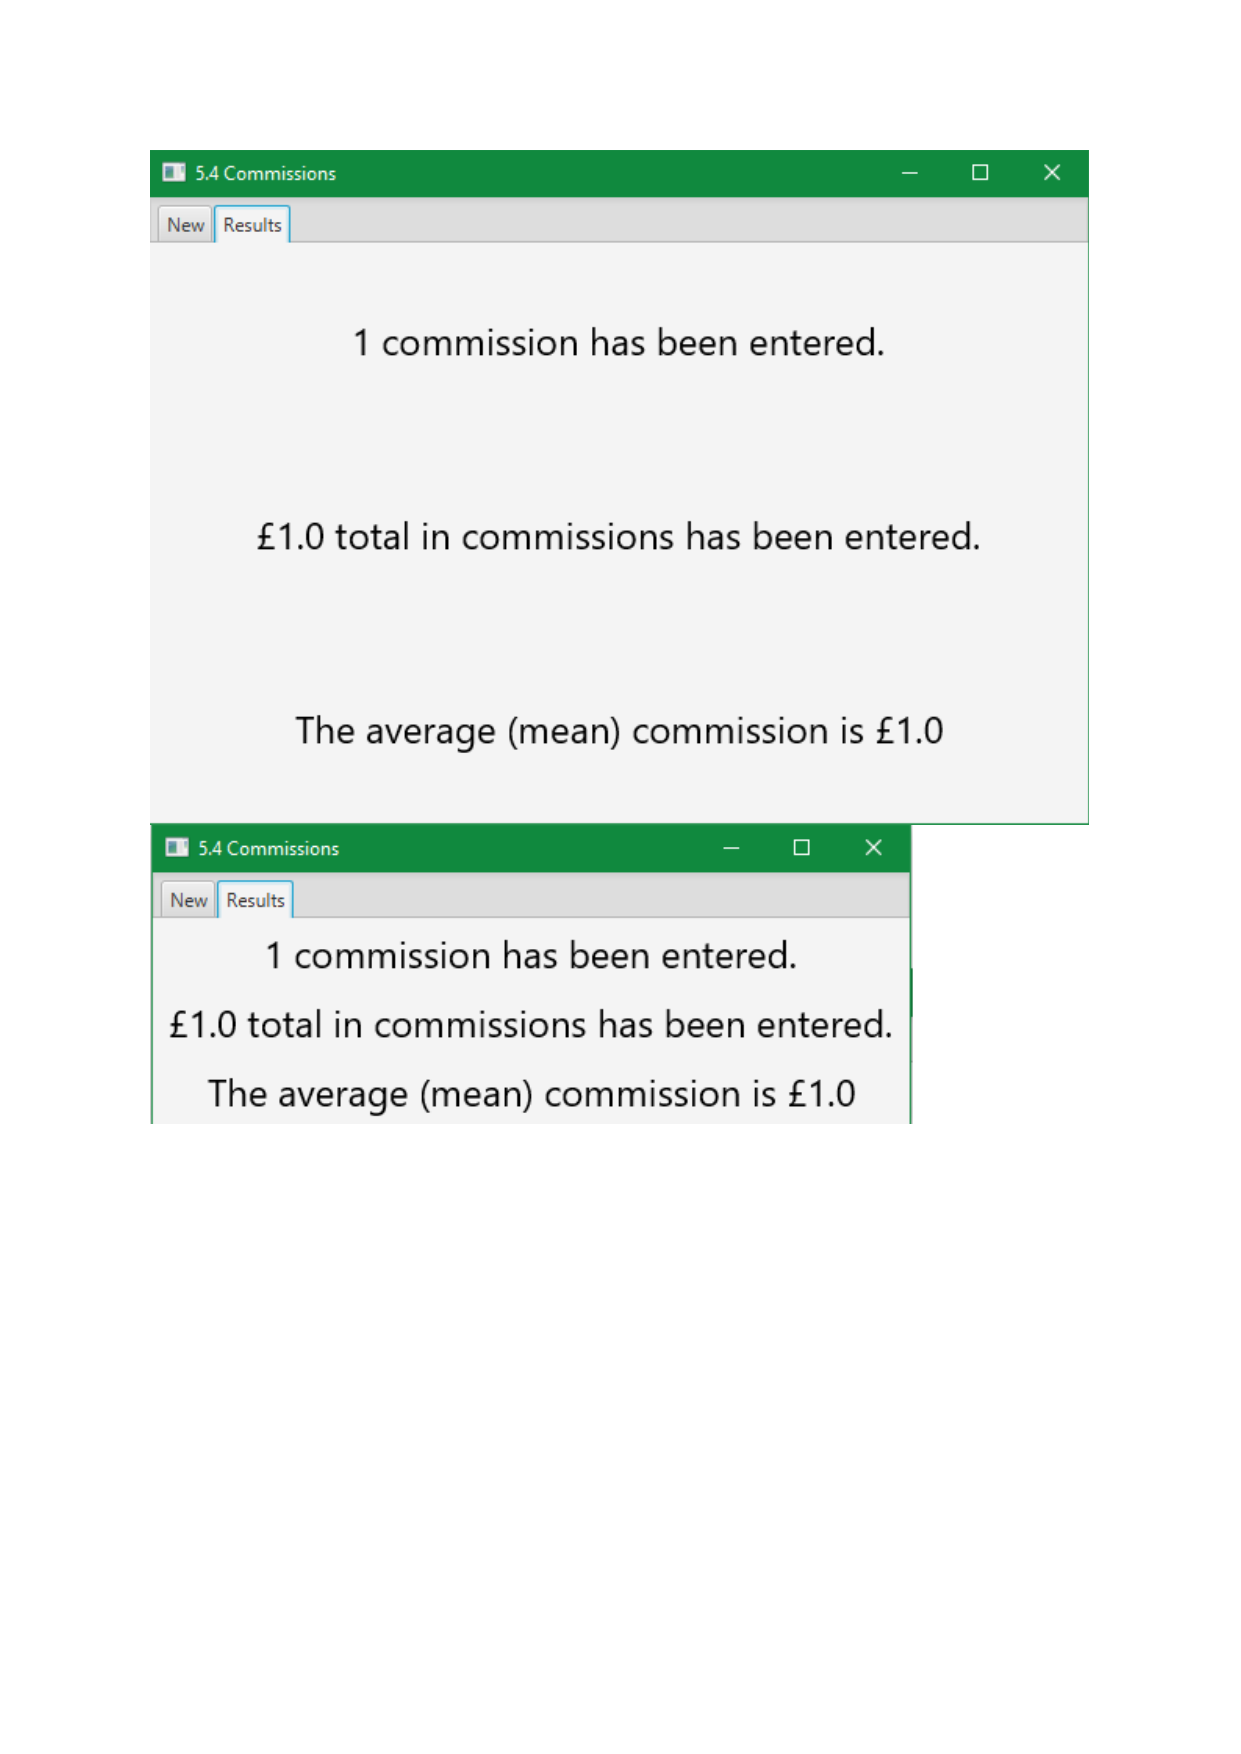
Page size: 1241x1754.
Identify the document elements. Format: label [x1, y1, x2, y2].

picture [150, 150, 1089, 1124]
